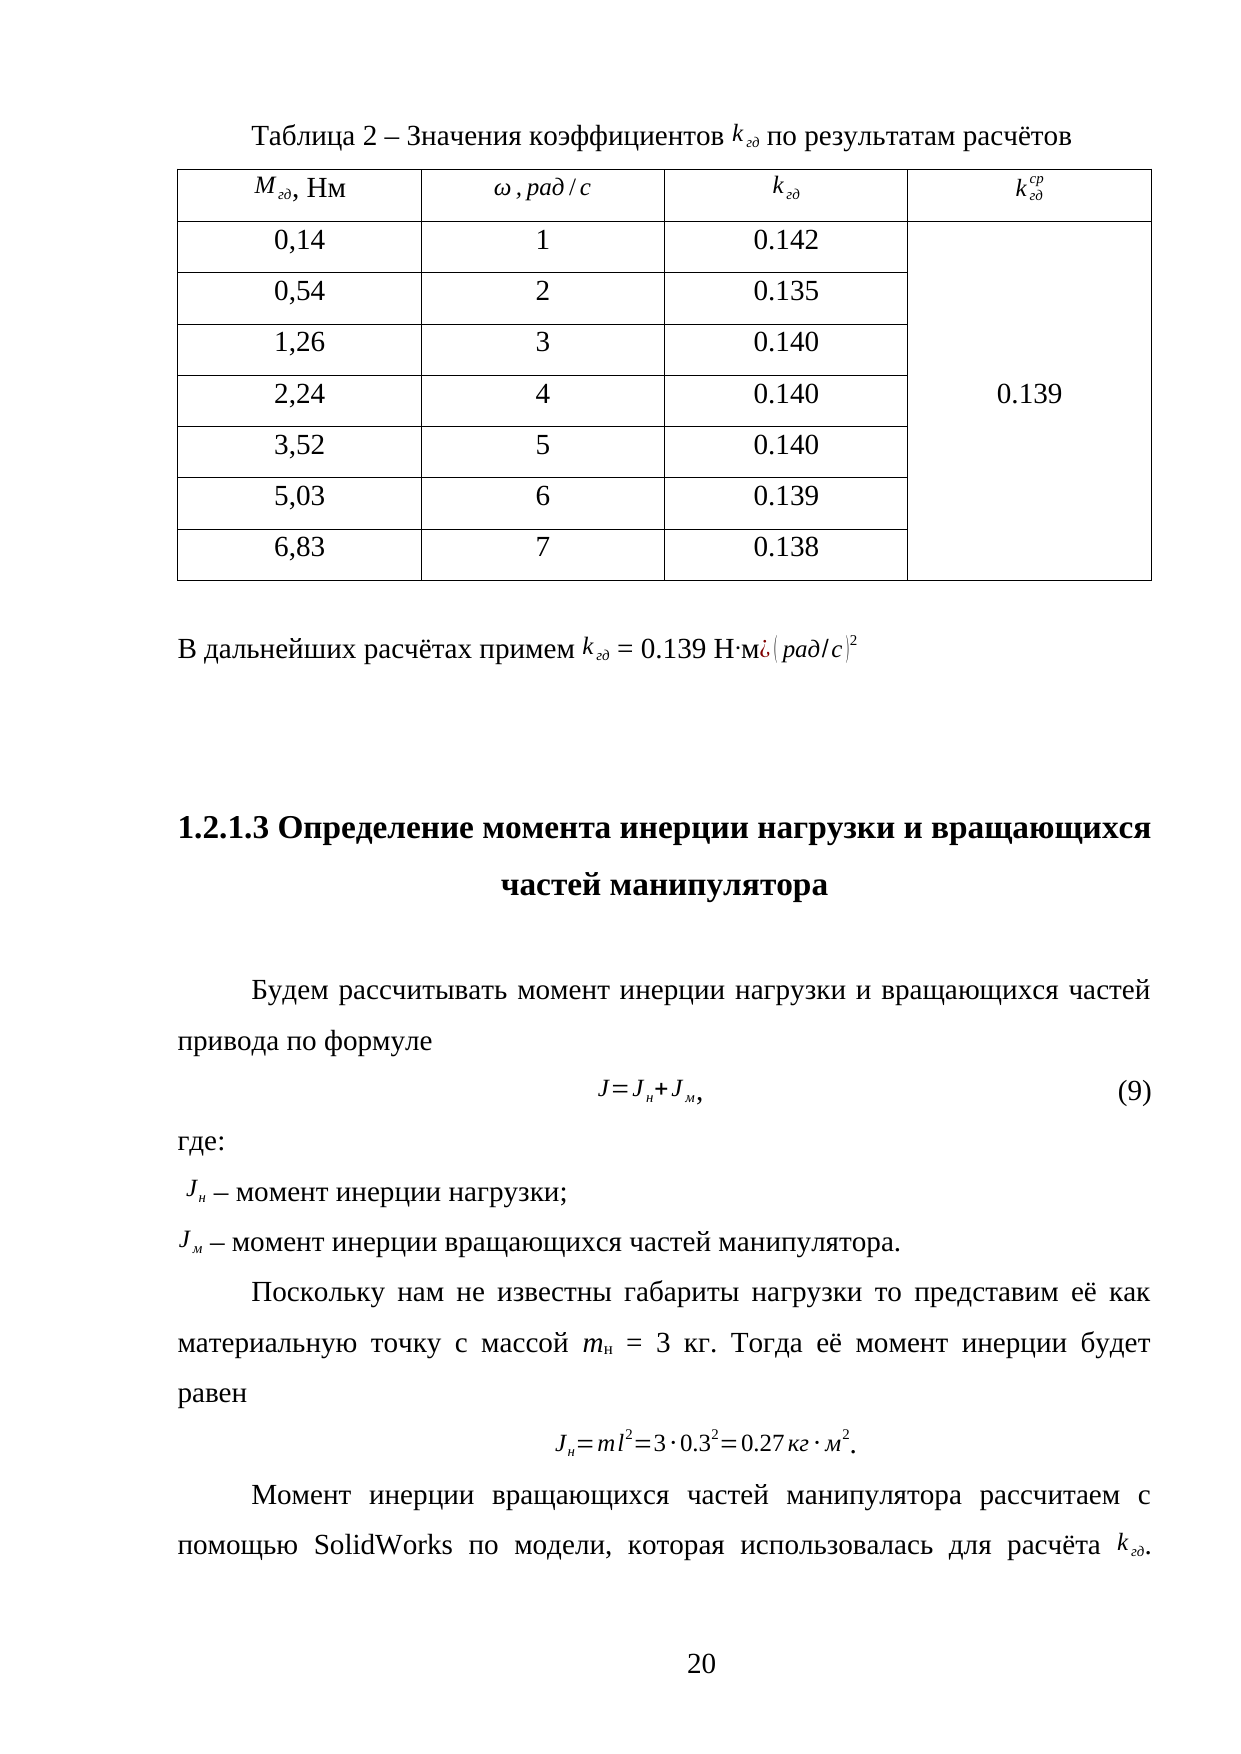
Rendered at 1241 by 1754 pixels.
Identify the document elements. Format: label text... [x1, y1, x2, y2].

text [177, 1477, 1152, 1561]
table_cell 0.138 [665, 530, 907, 580]
table_cell 1 [422, 222, 664, 272]
table_cell 3,52 [178, 427, 421, 477]
table_cell 2 [422, 273, 664, 323]
text , (9) [177, 1073, 1152, 1107]
table_cell 0,54 [178, 273, 421, 323]
text Будем рассчитывать момент инерции нагрузки и вращающихся частей привода по формуле [177, 972, 1152, 1056]
table_cell 4 [422, 376, 664, 426]
table_cell 7 [422, 530, 664, 580]
text – момент инерции вращающихся частей манипулятора. [177, 1224, 1152, 1258]
table_cell 0.140 [665, 376, 907, 426]
table_cell 0.142 [665, 222, 907, 272]
text В дальнейших расчётах примем = 0.139 Нм [177, 631, 1152, 665]
table_cell 6 [422, 478, 664, 528]
table_cell 0,14 [178, 222, 421, 272]
table_cell 0.140 [665, 325, 907, 375]
table_cell 0.135 [665, 273, 907, 323]
table_cell 0.139 [908, 222, 1151, 580]
table_header [422, 170, 664, 221]
text . [177, 1425, 1152, 1460]
table_cell 2,24 [178, 376, 421, 426]
subtitle 1.2.1.3 Определение момента инерции нагрузки и вращающихся частей манипулятора [177, 807, 1152, 903]
table_cell 1,26 [178, 325, 421, 375]
table_cell 5 [422, 427, 664, 477]
table_header [665, 170, 907, 221]
text где: [177, 1123, 1152, 1157]
table_cell 6,83 [178, 530, 421, 580]
text – момент инерции нагрузки; [177, 1174, 1152, 1207]
text Таблица 2 – Значения коэффициентов по результатам расчётов [177, 118, 1152, 152]
table_cell 0.139 [665, 478, 907, 528]
text Поскольку нам не известны габариты нагрузки то представим её как материальную точку с массой mн = 3 кг. Тогда её момент инерции будет равен [177, 1274, 1152, 1408]
table_cell 0.140 [665, 427, 907, 477]
table_cell 5,03 [178, 478, 421, 528]
table_cell 3 [422, 325, 664, 375]
table_header [908, 170, 1151, 221]
table_header , Нм [178, 170, 421, 221]
